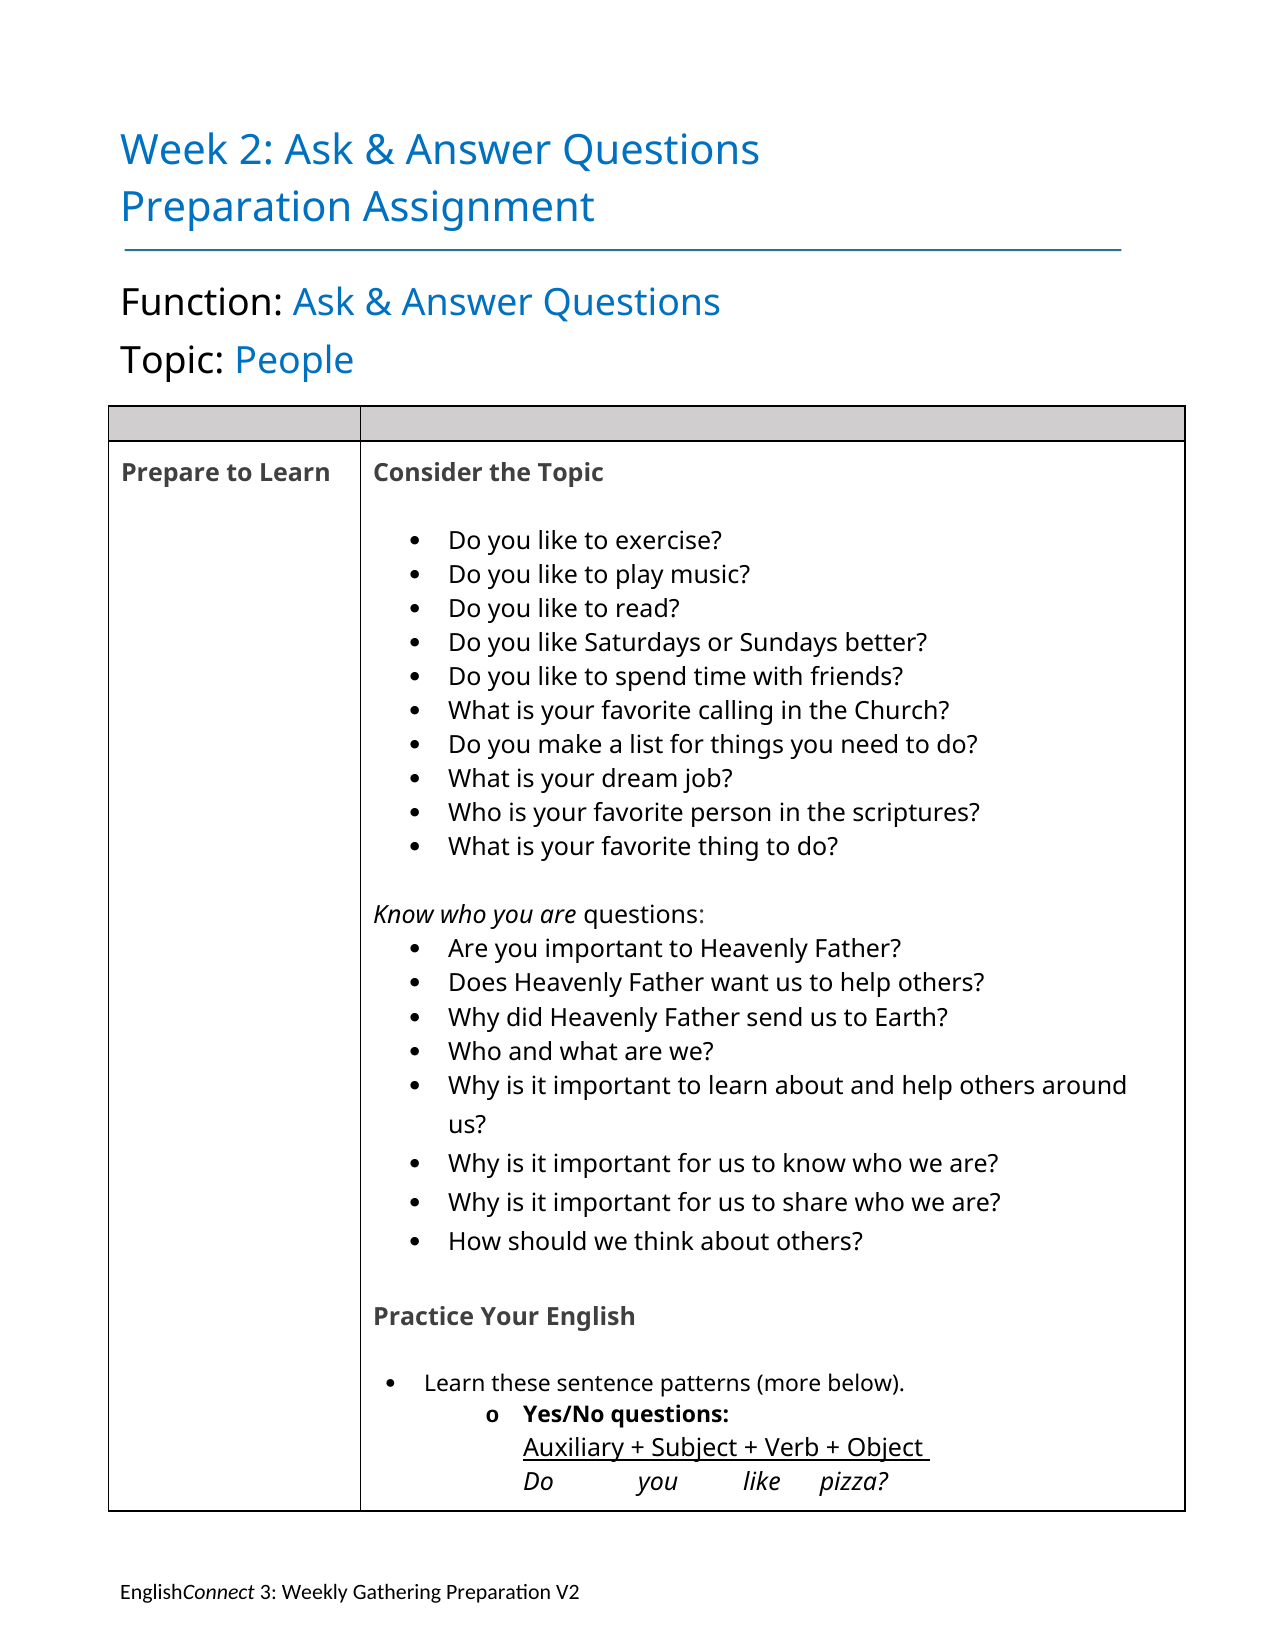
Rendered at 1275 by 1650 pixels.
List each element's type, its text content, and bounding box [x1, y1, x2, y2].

subtitle Function: Ask & Answer Questions [120, 275, 1155, 326]
text Preparation Assignment [120, 177, 1155, 233]
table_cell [361, 442, 1184, 1510]
subtitle Topic: People [120, 334, 1155, 385]
text Week 2: Ask & Answer Questions [120, 120, 1155, 177]
table_header [109, 407, 360, 440]
table_cell Prepare to Learn [109, 442, 360, 1510]
table_header [361, 407, 1184, 440]
